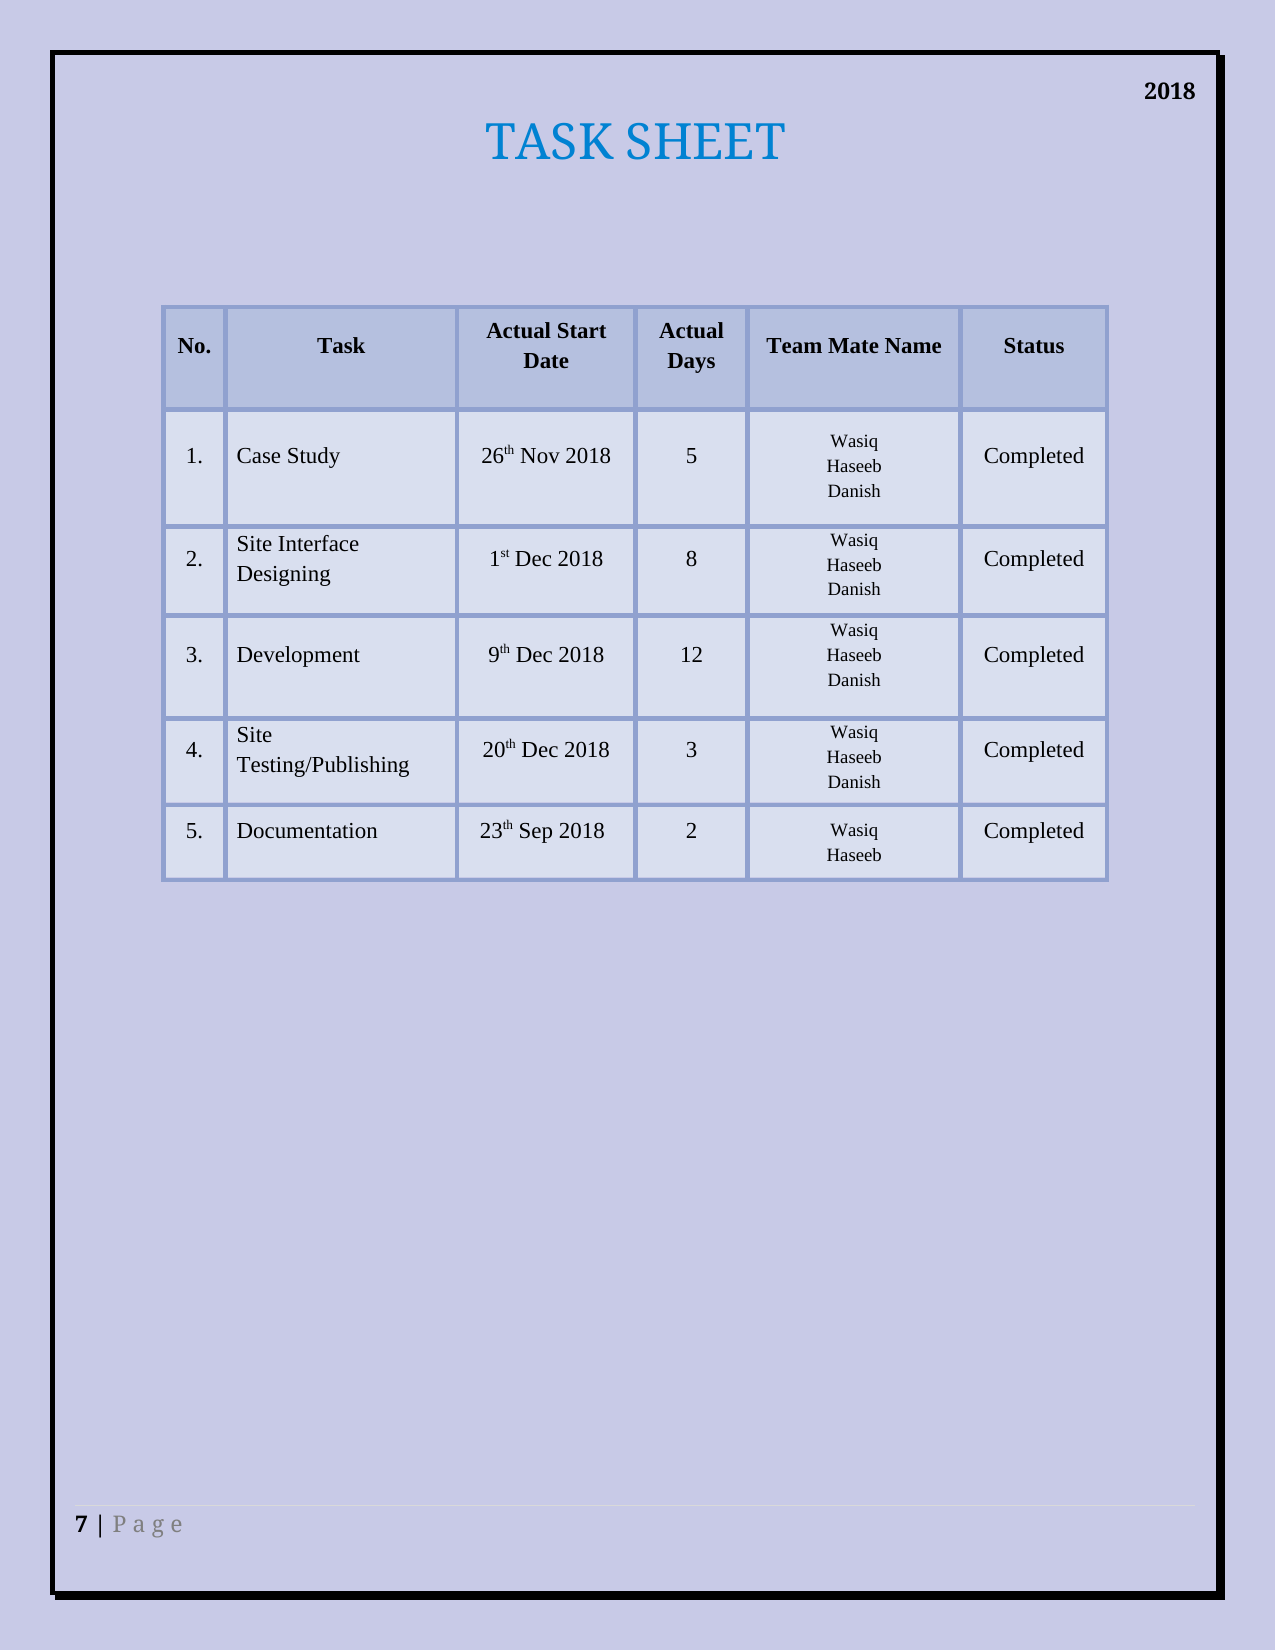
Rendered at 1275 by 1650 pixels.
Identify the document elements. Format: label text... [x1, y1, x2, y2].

table_cell 9th Dec 2018 [459, 618, 633, 716]
table_cell 2. [166, 529, 223, 613]
table_cell 5. [166, 807, 223, 877]
table_cell 2 [638, 807, 745, 877]
table_cell Wasiq Haseeb Danish [750, 807, 958, 877]
text TASK SHEET [75, 106, 1195, 174]
table_cell 23th Sep 2018 [459, 807, 633, 877]
table_cell Wasiq Haseeb Danish [750, 529, 958, 613]
table_header Task [228, 309, 455, 407]
table_cell Completed [963, 807, 1105, 877]
table_cell Completed [963, 412, 1105, 524]
table_cell 8 [638, 529, 745, 613]
table_header Team Mate Name [750, 309, 958, 407]
table_header Actual Days [638, 309, 745, 407]
table_cell Completed [963, 618, 1105, 716]
table_cell Completed [963, 721, 1105, 802]
table_cell Site Interface Designing [228, 529, 455, 613]
table_cell 26th Nov 2018 [459, 412, 633, 524]
table_cell Case Study [228, 412, 455, 524]
table_cell 5 [638, 412, 745, 524]
table_cell 3 [638, 721, 745, 802]
table_header Actual Start Date [459, 309, 633, 407]
table_cell 3. [166, 618, 223, 716]
table_cell 1st Dec 2018 [459, 529, 633, 613]
table_cell Completed [963, 529, 1105, 613]
table_cell Site Testing/Publishing [228, 721, 455, 802]
table_cell 4. [166, 721, 223, 802]
table_cell Wasiq Haseeb Danish [750, 618, 958, 716]
table_cell Documentation [228, 807, 455, 877]
table_cell 1. [166, 412, 223, 524]
table_cell Wasiq Haseeb Danish [750, 721, 958, 802]
table_header No. [166, 309, 223, 407]
table_cell 20th Dec 2018 [459, 721, 633, 802]
table_cell Development [228, 618, 455, 716]
table_cell 12 [638, 618, 745, 716]
table_cell Wasiq Haseeb Danish [750, 412, 958, 524]
table_header Status [963, 309, 1105, 407]
